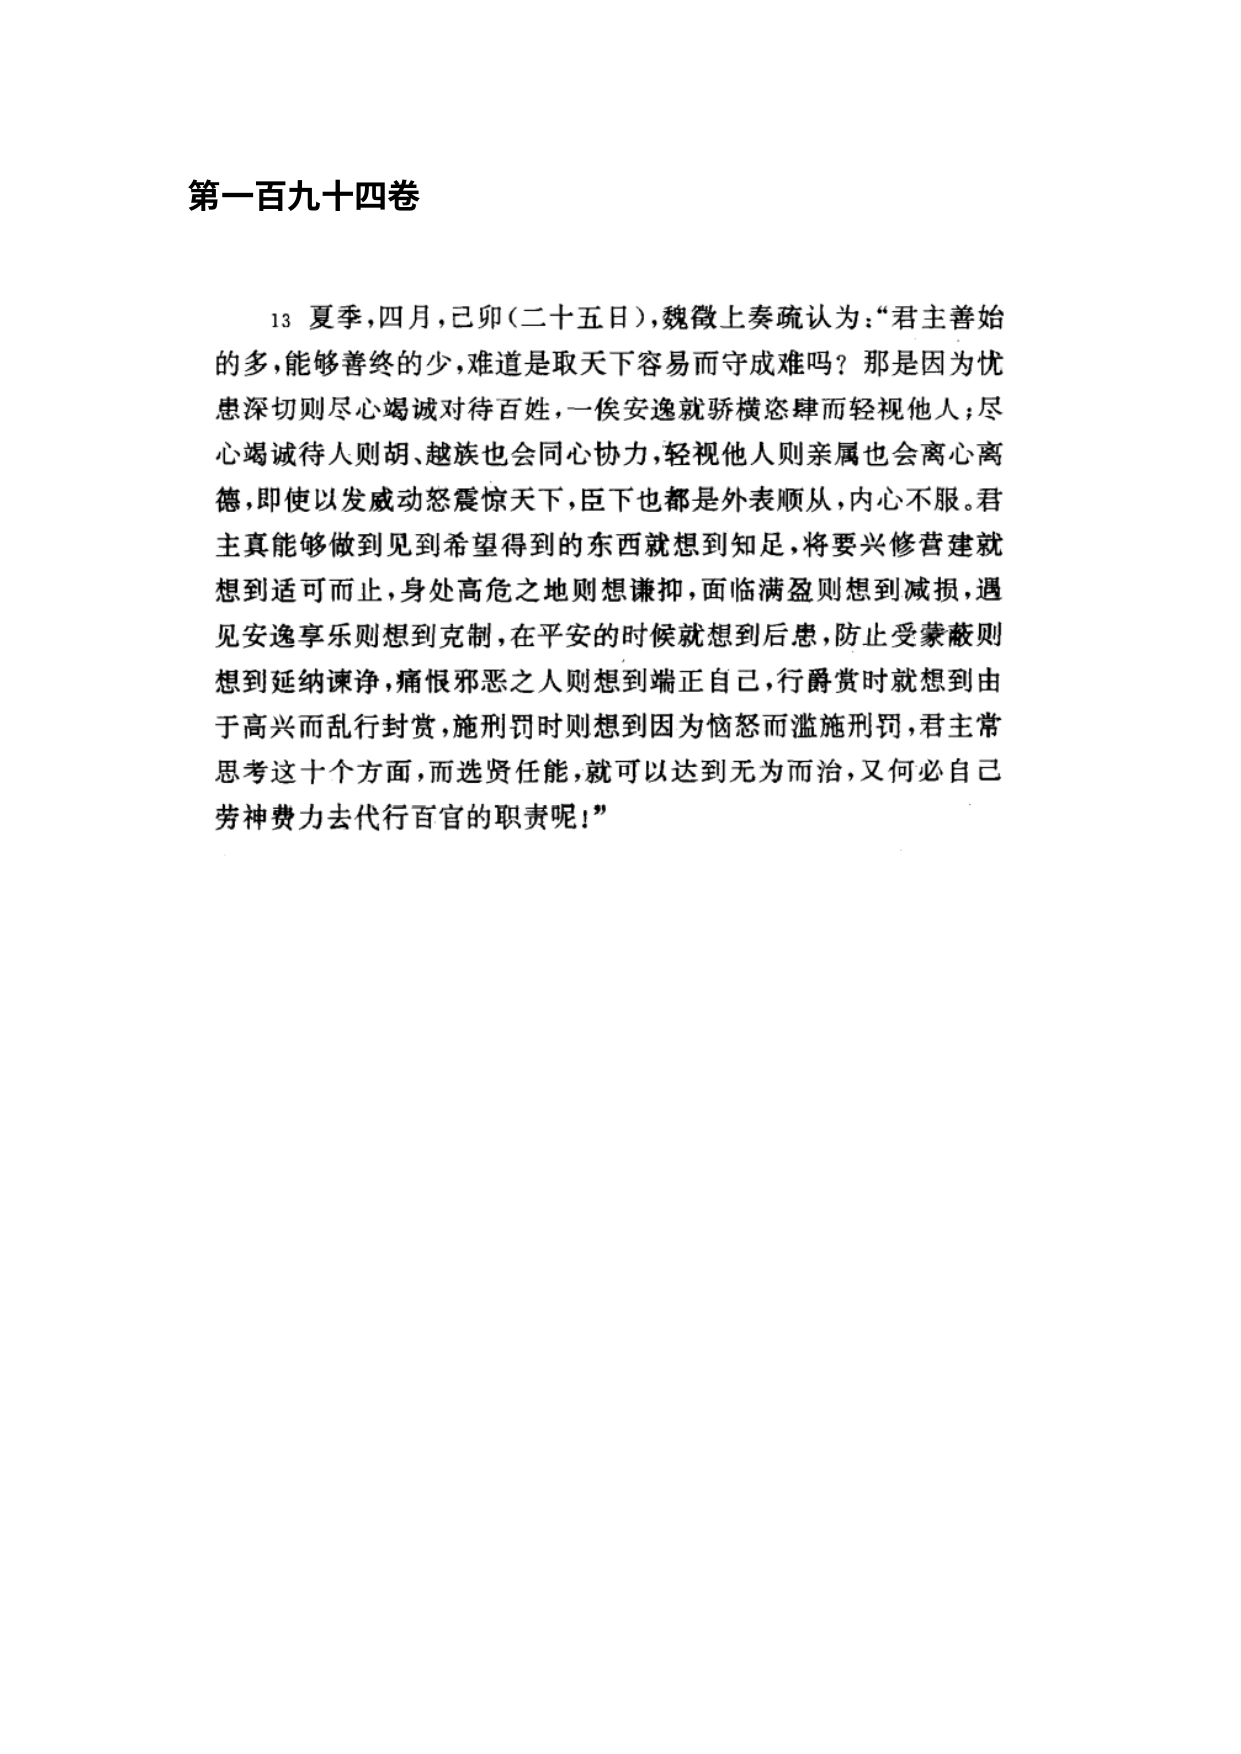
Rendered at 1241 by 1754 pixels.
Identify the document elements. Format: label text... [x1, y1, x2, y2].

picture [187, 289, 1053, 857]
subtitle 第一百九十四卷 [187, 162, 1053, 227]
